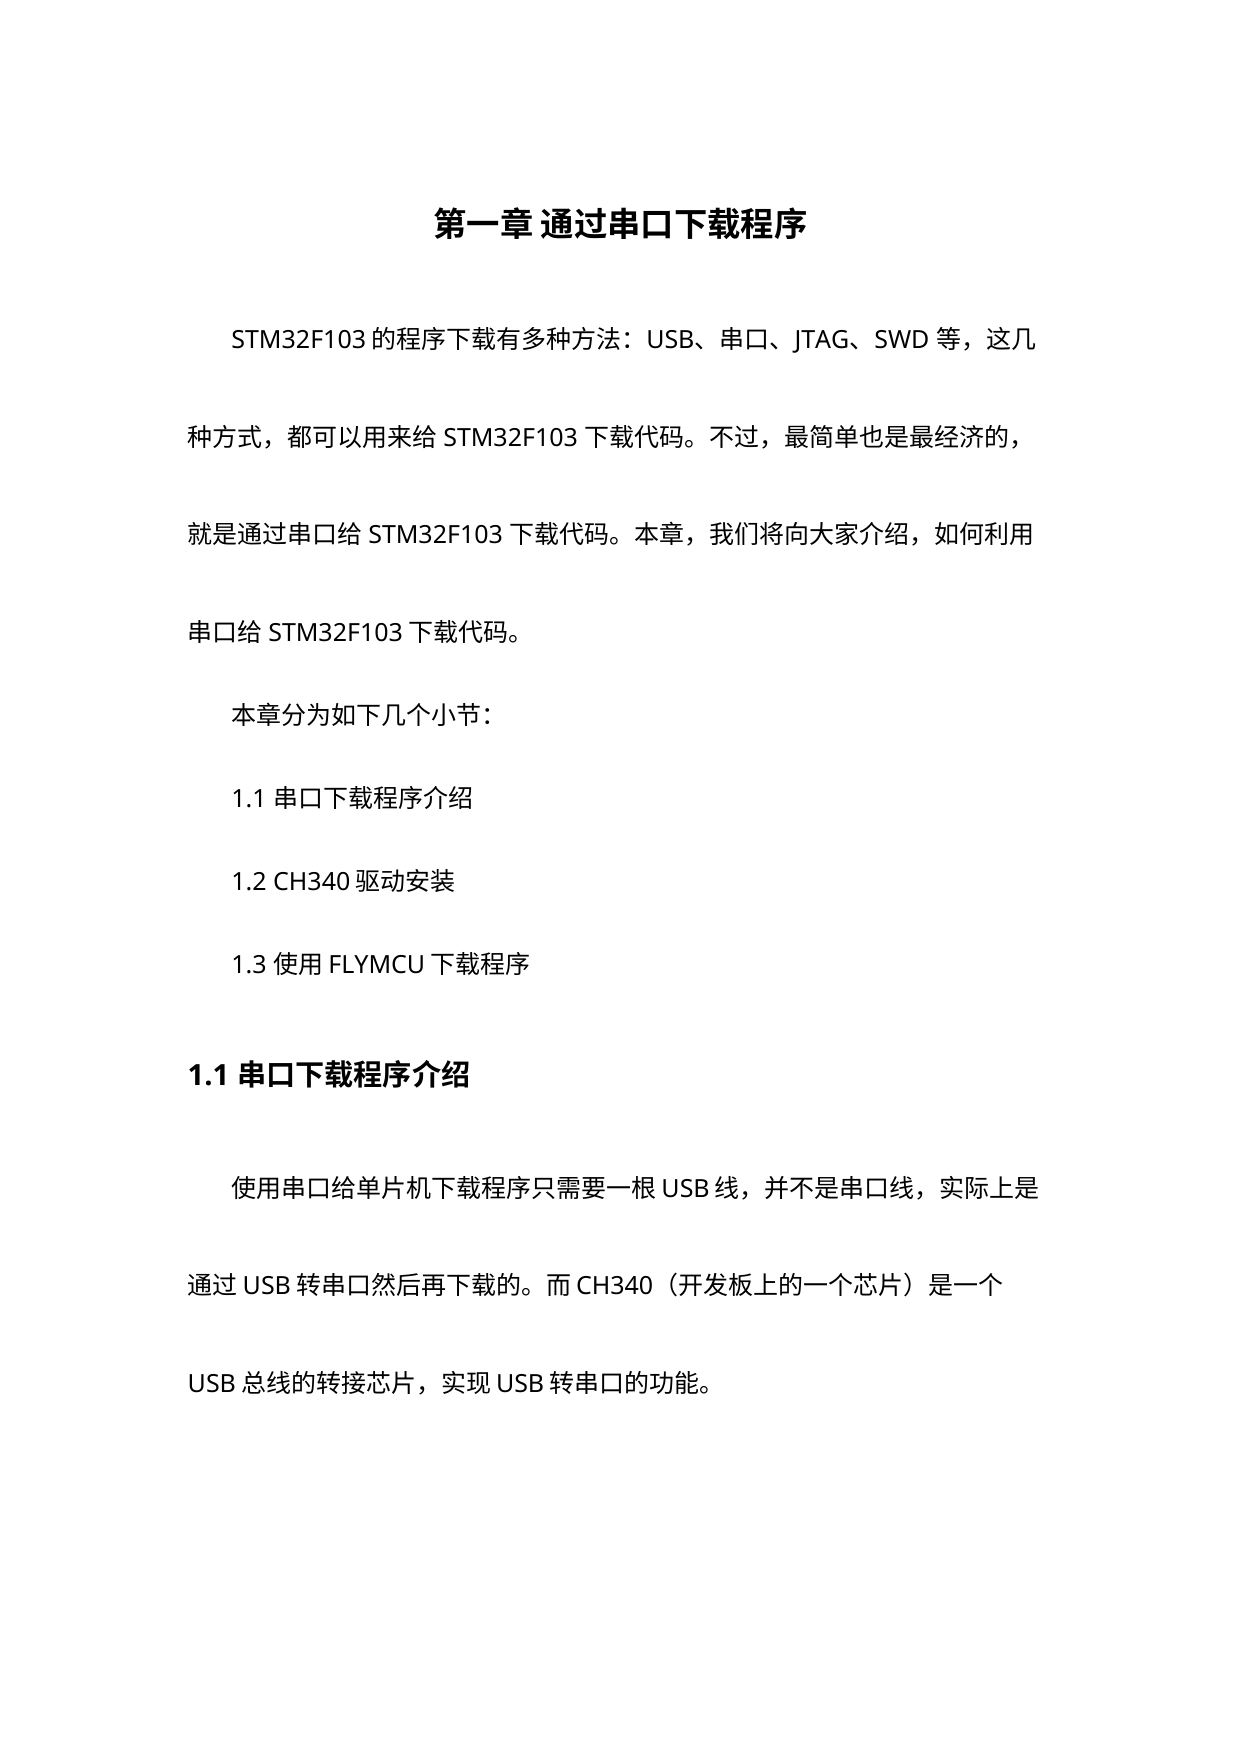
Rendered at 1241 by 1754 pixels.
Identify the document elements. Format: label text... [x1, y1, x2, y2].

subtitle 第一章 通过串口下载程序 [187, 189, 1053, 254]
text 1.2 CH340驱动安装 [187, 847, 1053, 912]
text 本章分为如下几个小节： [187, 681, 1053, 746]
subtitle 1.1 串口下载程序介绍 [187, 1040, 1053, 1105]
text 1.1 串口下载程序介绍 [187, 764, 1053, 829]
text STM32F103的程序下载有多种方法：USB、串口、JTAG、SWD 等，这几种方式，都可以用来给 STM32F103 下载代码。不过，最简单也是最经济的，就是通过串口给 STM32F103 下载代码。本章，我们将向大家介绍，如何利用串口给 STM32F103下载代码。 [187, 305, 1053, 663]
text 使用串口给单片机下载程序只需要一根USB线，并不是串口线，实际上是通过USB转串口然后再下载的。而CH340（开发板上的一个芯片）是一个USB总线的转接芯片，实现USB转串口的功能。 [187, 1154, 1053, 1414]
text 1.3 使用FLYMCU下载程序 [187, 930, 1053, 995]
